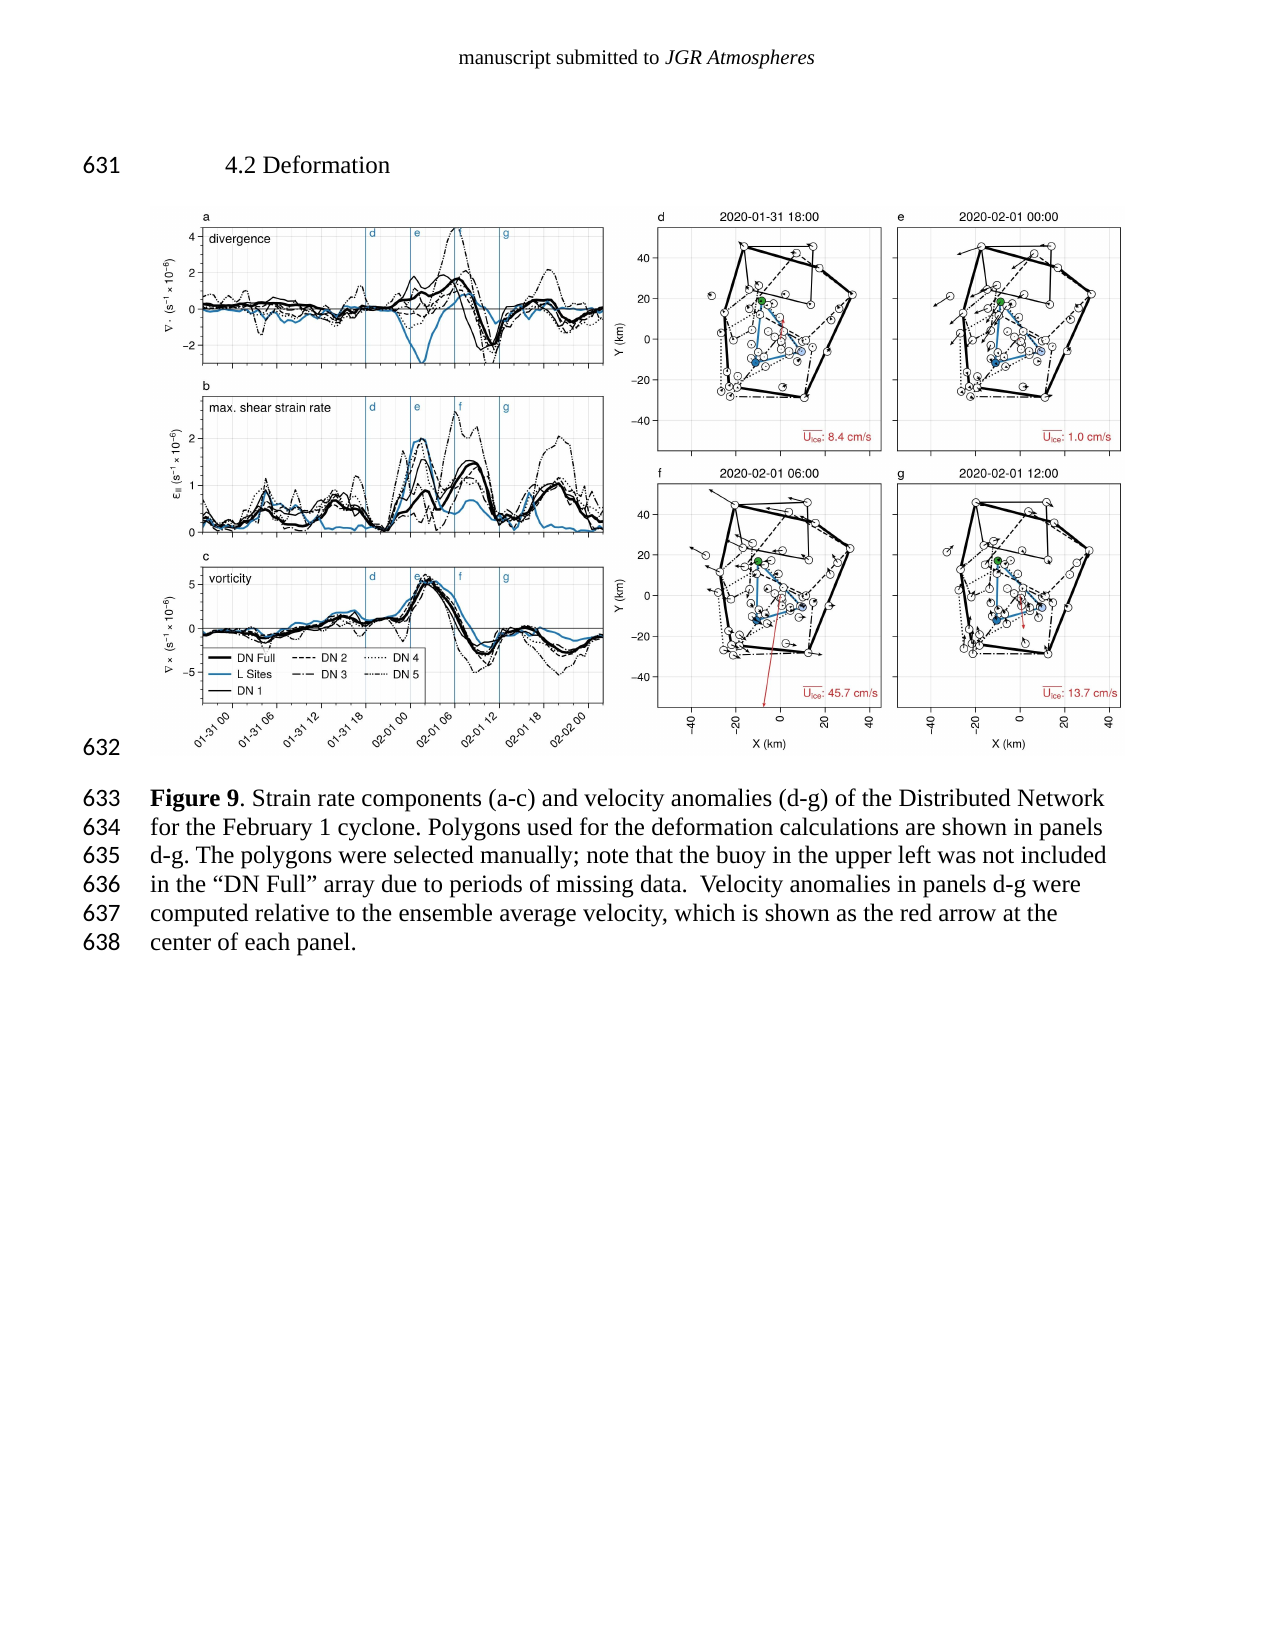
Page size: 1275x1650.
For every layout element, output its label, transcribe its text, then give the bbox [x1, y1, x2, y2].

picture [150, 206, 1125, 756]
text Figure 9. Strain rate components (a-c) and velocity anomalies (d-g) of the Distributed Network for the February 1 cyclone. Polygons used for the deformation calculations are shown in panels d-g. The polygons were selected manually; note that the buoy in the upper left was not included in the “DN Full” array due to periods of missing data. Velocity anomalies in panels d-g were computed relative to the ensemble average velocity, which is shown as the red arrow at the center of each panel. [150, 783, 1125, 956]
subtitle 4.2 Deformation [225, 150, 1125, 179]
